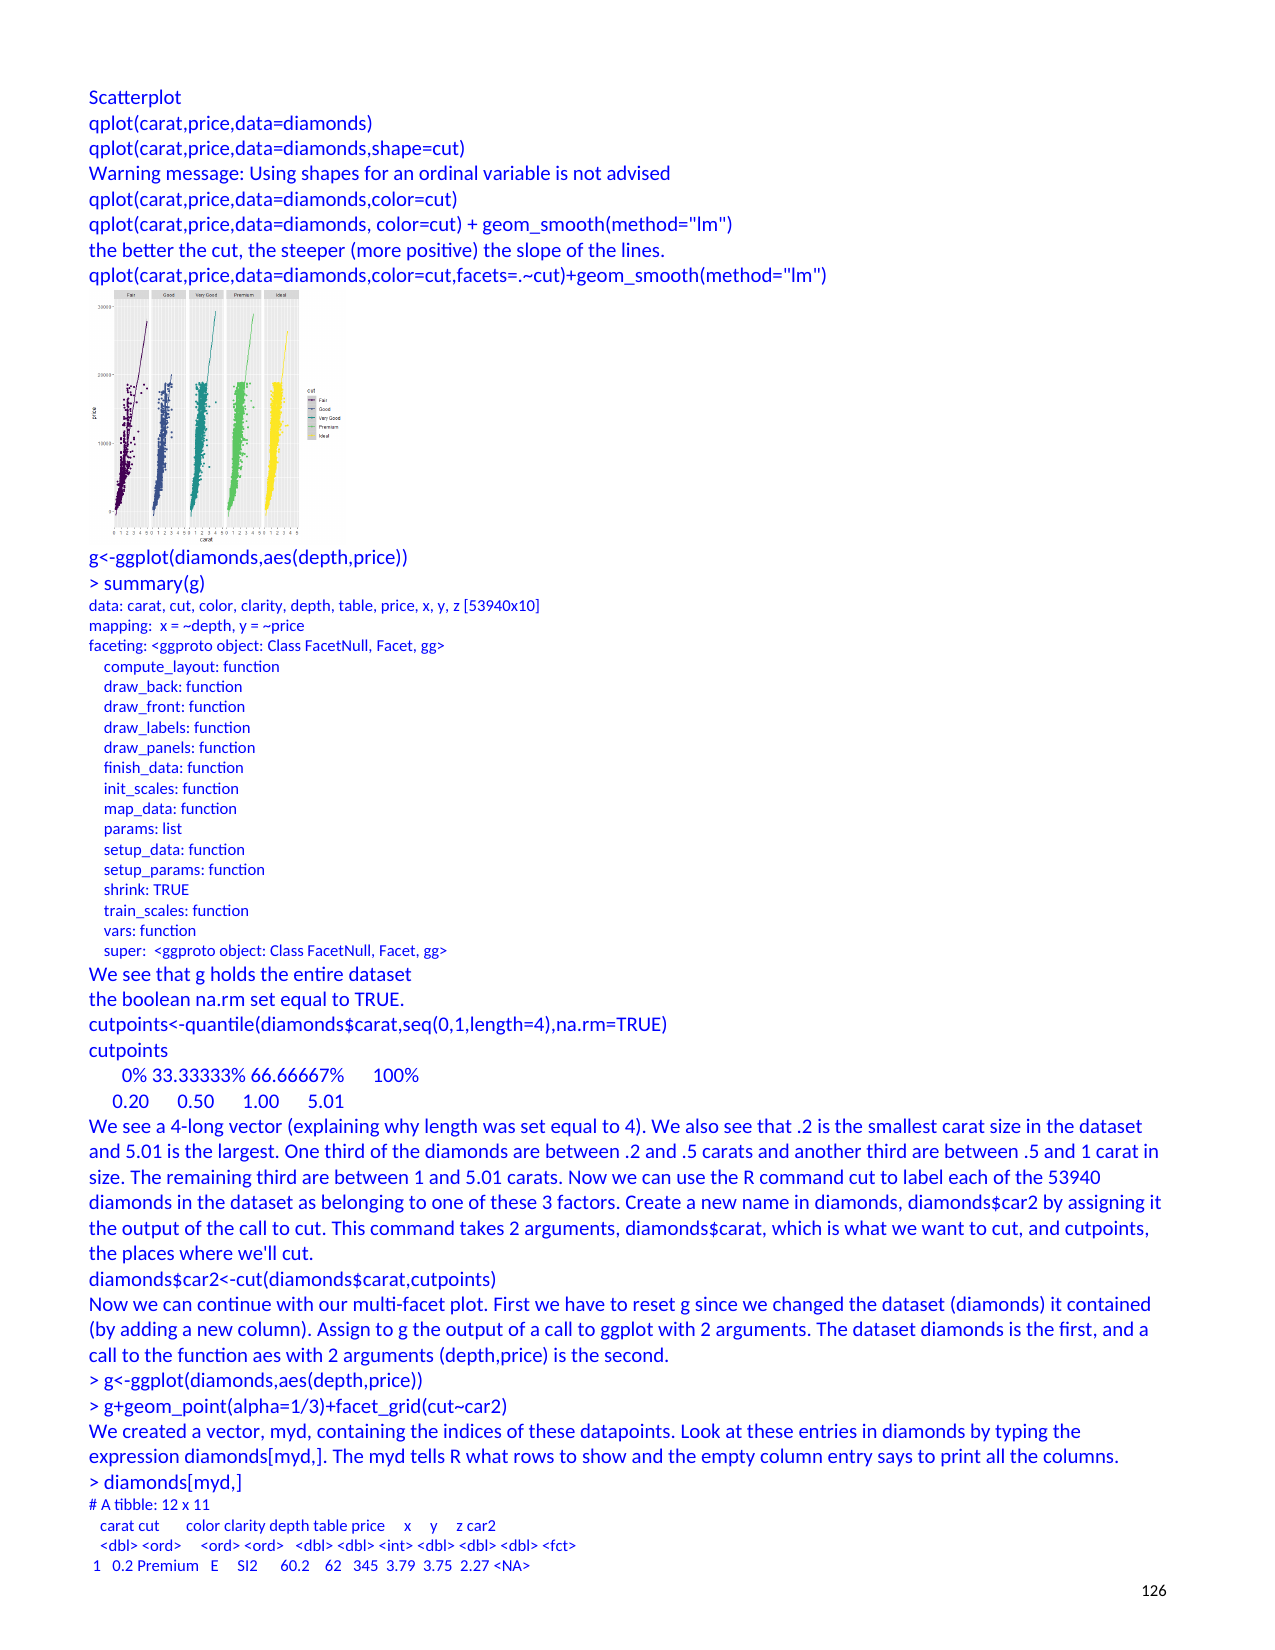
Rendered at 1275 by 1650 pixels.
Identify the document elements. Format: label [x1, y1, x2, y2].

picture [88, 287, 346, 545]
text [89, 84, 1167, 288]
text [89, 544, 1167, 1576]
